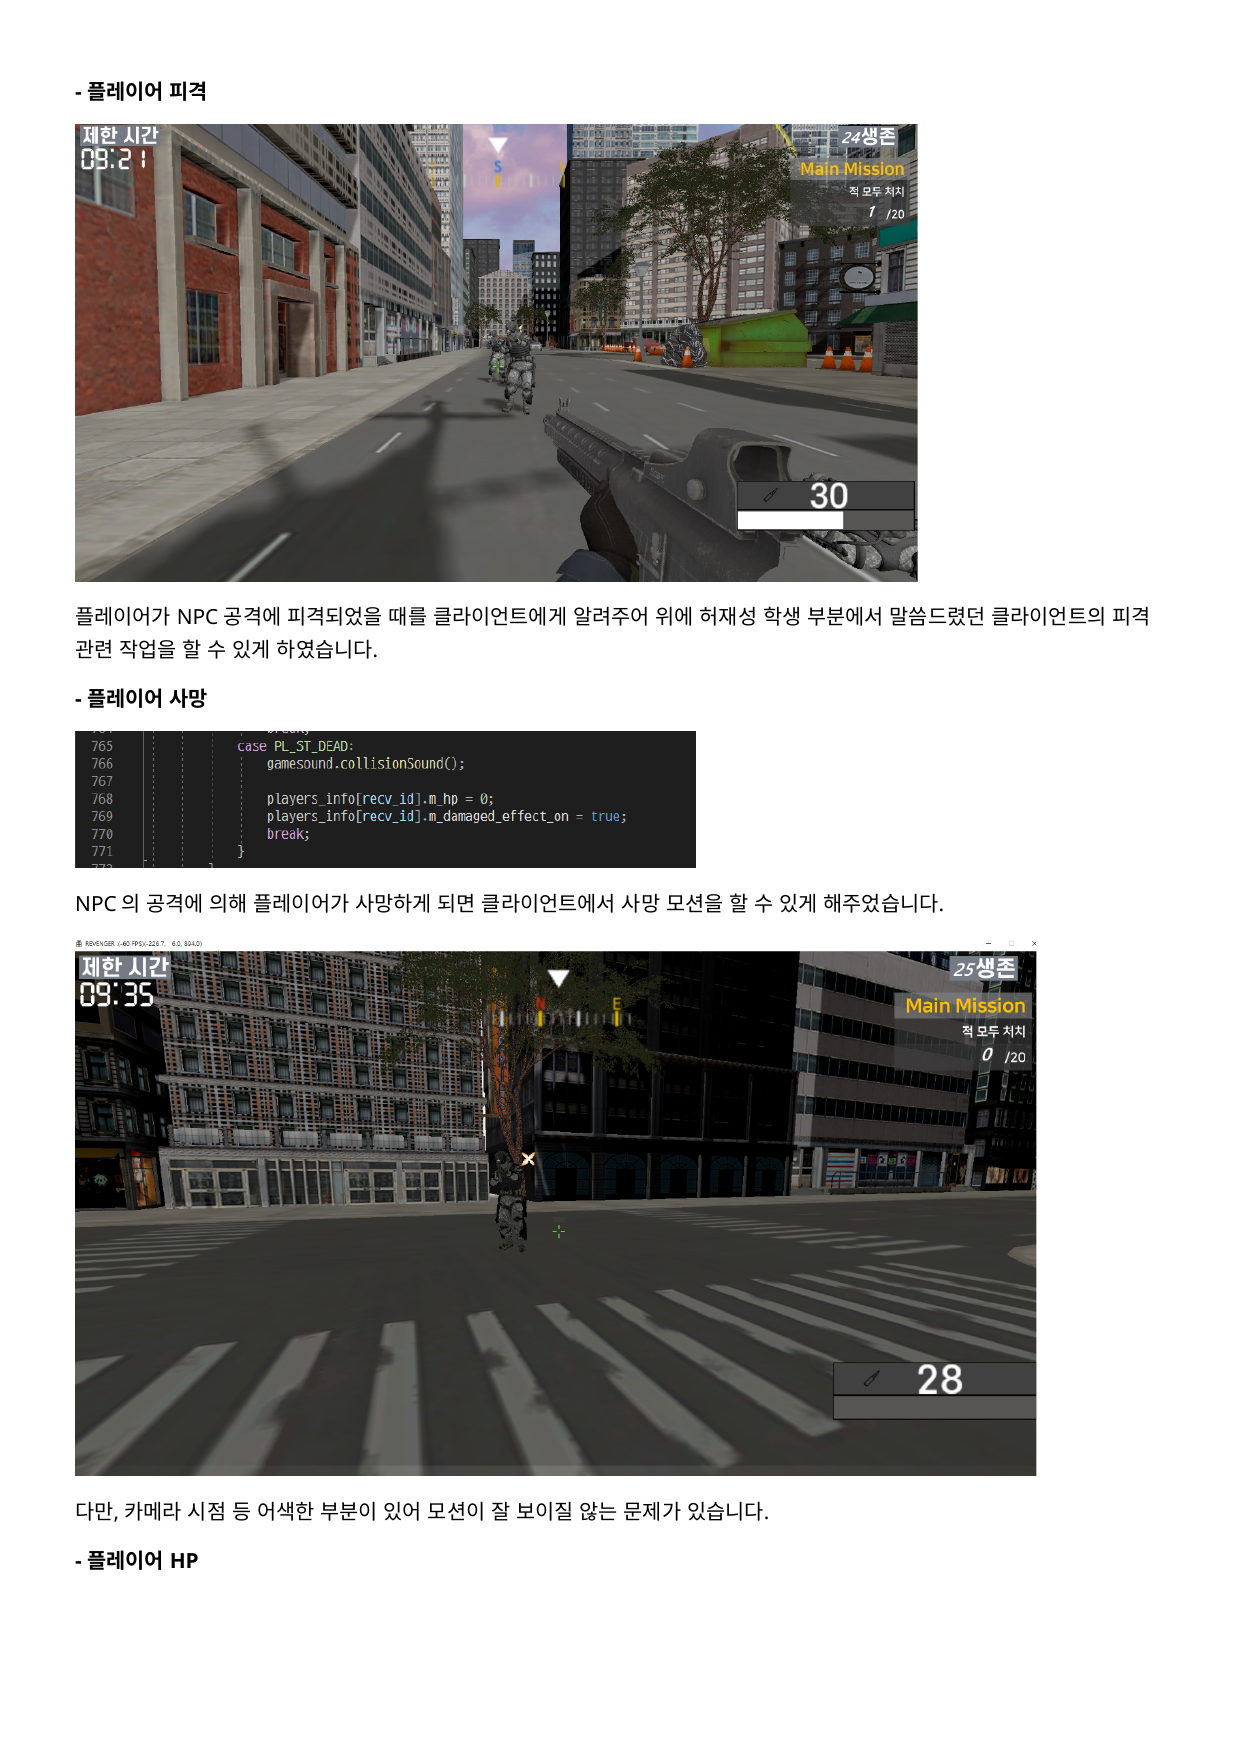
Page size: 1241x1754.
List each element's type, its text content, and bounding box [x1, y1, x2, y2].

text - 플레이어 HP [75, 1544, 1165, 1574]
picture [75, 124, 918, 582]
text - 플레이어 사망 [75, 682, 1165, 713]
picture [75, 731, 696, 868]
text 다만, 카메라 시점 등 어색한 부분이 있어 모션이 잘 보이질 않는 문제가 있습니다. [75, 1495, 1165, 1525]
text NPC의 공격에 의해 플레이어가 사망하게 되면 클라이언트에서 사망 모션을 할 수 있게 해주었습니다. [75, 887, 1165, 917]
picture [75, 936, 1037, 1476]
text - 플레이어 피격 [75, 75, 1165, 105]
text 플레이어가 NPC 공격에 피격되었을 때를 클라이언트에게 알려주어 위에 허재성 학생 부분에서 말씀드렸던 클라이언트의 피격 관련 작업을 할 수 있게 하였습니다. [75, 600, 1165, 663]
